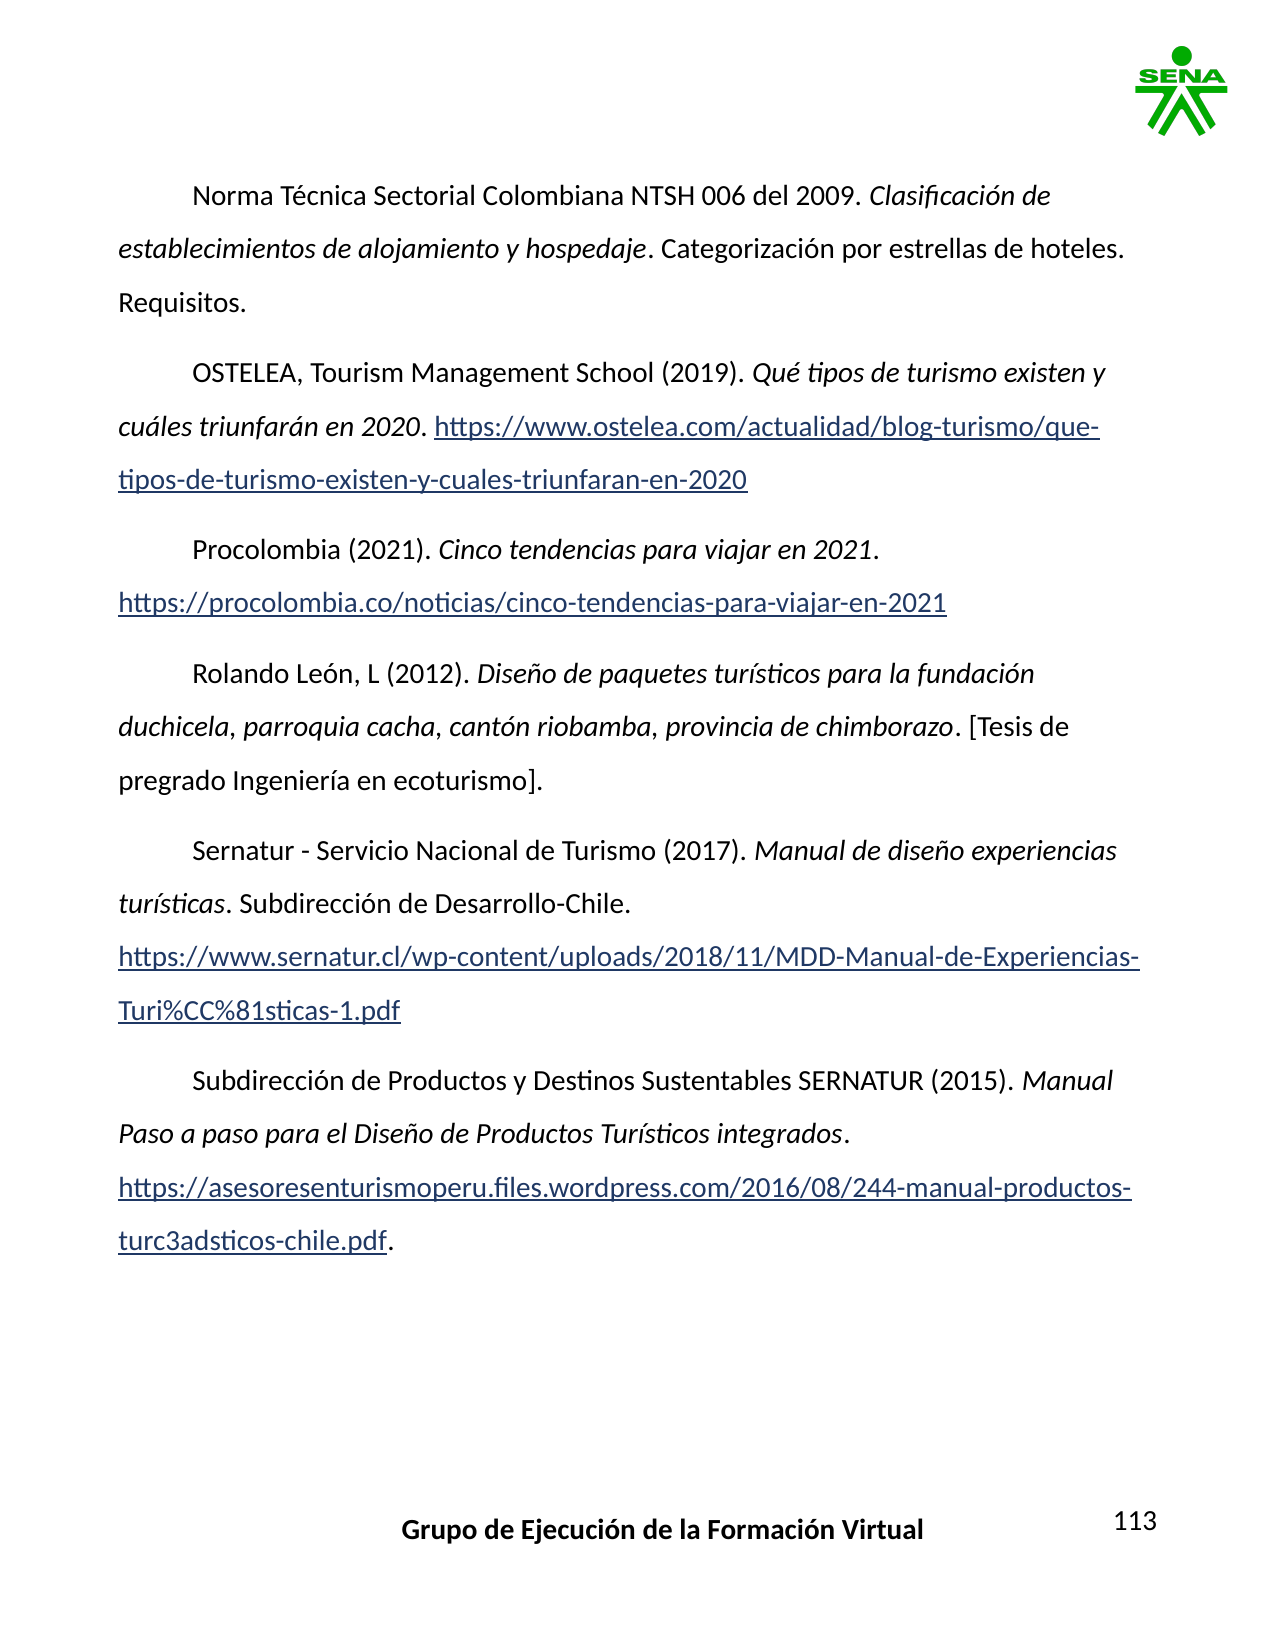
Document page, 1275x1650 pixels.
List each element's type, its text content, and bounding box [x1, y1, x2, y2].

picture [1135, 46, 1228, 136]
text OSTELEA, Tourism Management School (2019). Qué tipos de turismo existen y cuáles triunfarán en 2020. https://www.ostelea.com/actualidad/blog-turismo/que-tipos-de-turismo-existen-y-cuales-triunfaran-en-2020 [118, 354, 1157, 497]
text Norma Técnica Sectorial Colombiana NTSH 006 del 2009. Clasificación de establecimientos de alojamiento y hospedaje. Categorización por estrellas de hoteles. Requisitos. [118, 177, 1157, 320]
text Procolombia (2021). Cinco tendencias para viajar en 2021. https://procolombia.co/noticias/cinco-tendencias-para-viajar-en-2021 [118, 531, 1157, 620]
text Subdirección de Productos y Destinos Sustentables SERNATUR (2015). Manual Paso a paso para el Diseño de Productos Turísticos integrados. https://asesoresenturismoperu.files.wordpress.com/2016/08/244-manual-productos-turc3adsticos-chile.pdf. [118, 1062, 1157, 1258]
text Sernatur - Servicio Nacional de Turismo (2017). Manual de diseño experiencias turísticas. Subdirección de Desarrollo-Chile. https://www.sernatur.cl/wp-content/uploads/2018/11/MDD-Manual-de-Experiencias-Turi%CC%81sticas-1.pdf [118, 832, 1157, 1028]
text Rolando León, L (2012). Diseño de paquetes turísticos para la fundación duchicela, parroquia cacha, cantón riobamba, provincia de chimborazo. [Tesis de pregrado Ingeniería en ecoturismo]. [118, 655, 1157, 797]
